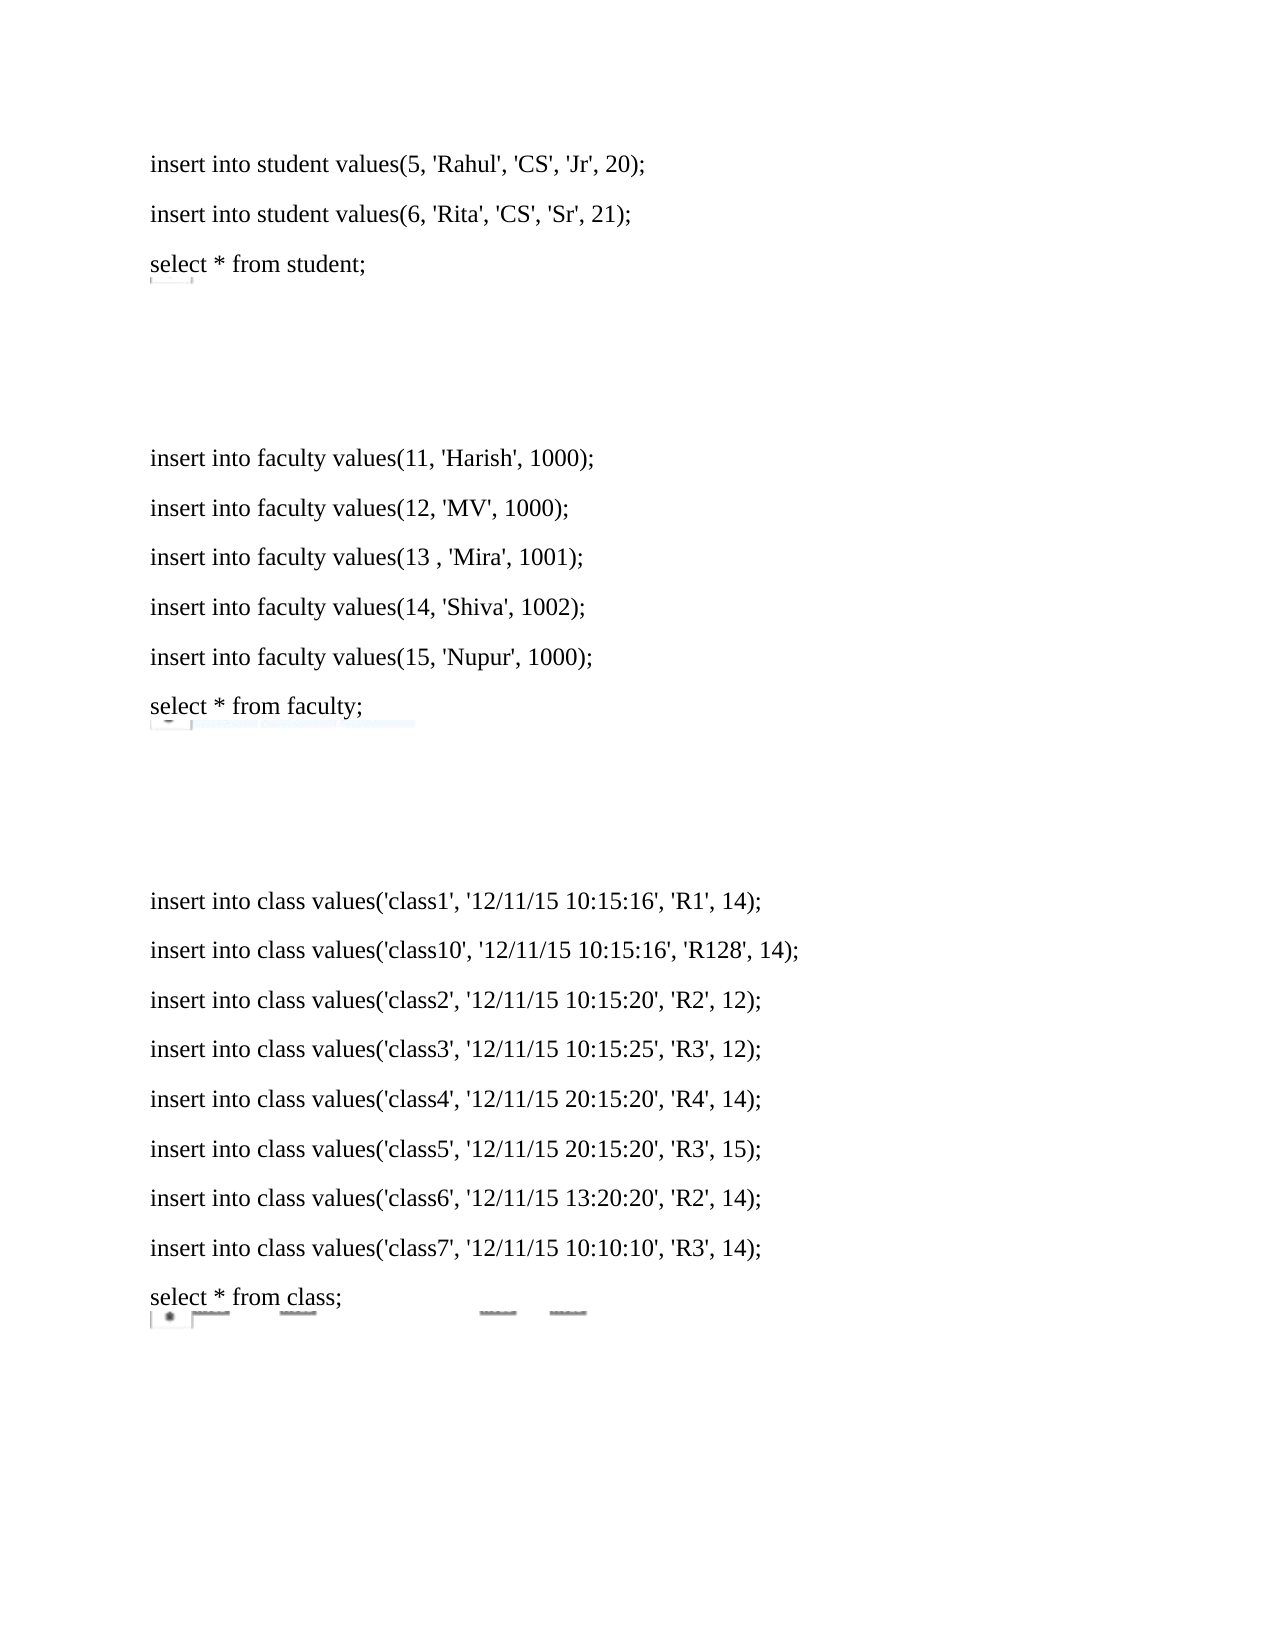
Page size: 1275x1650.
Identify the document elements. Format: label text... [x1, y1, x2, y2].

text insert into class values('class2', '12/11/15 10:15:20', 'R2', 12); [150, 985, 1125, 1014]
text insert into faculty values(12, 'MV', 1000); [150, 493, 1125, 522]
text insert into student values(6, 'Rita', 'CS', 'Sr', 21); [150, 199, 1125, 228]
text insert into faculty values(14, 'Shiva', 1002); [150, 592, 1125, 621]
text insert into faculty values(15, 'Nupur', 1000); [150, 642, 1125, 671]
text insert into student values(5, 'Rahul', 'CS', 'Jr', 20); [150, 150, 1125, 179]
text insert into class values('class6', '12/11/15 13:20:20', 'R2', 14); [150, 1184, 1125, 1212]
text insert into class values('class1', '12/11/15 10:15:16', 'R1', 14); [150, 886, 1125, 915]
text insert into class values('class4', '12/11/15 20:15:20', 'R4', 14); [150, 1084, 1125, 1113]
text select * from faculty; [150, 692, 1125, 720]
text insert into faculty values(13 , 'Mira', 1001); [150, 543, 1125, 572]
text insert into class values('class7', '12/11/15 10:10:10', 'R3', 14); [150, 1233, 1125, 1262]
text insert into class values('class10', '12/11/15 10:15:16', 'R128', 14); [150, 936, 1125, 964]
text select * from student; [150, 249, 1125, 278]
text insert into faculty values(11, 'Harish', 1000); [150, 444, 1125, 472]
text select * from class; [150, 1283, 1125, 1312]
text insert into class values('class5', '12/11/15 20:15:20', 'R3', 15); [150, 1134, 1125, 1163]
text insert into class values('class3', '12/11/15 10:15:25', 'R3', 12); [150, 1035, 1125, 1064]
